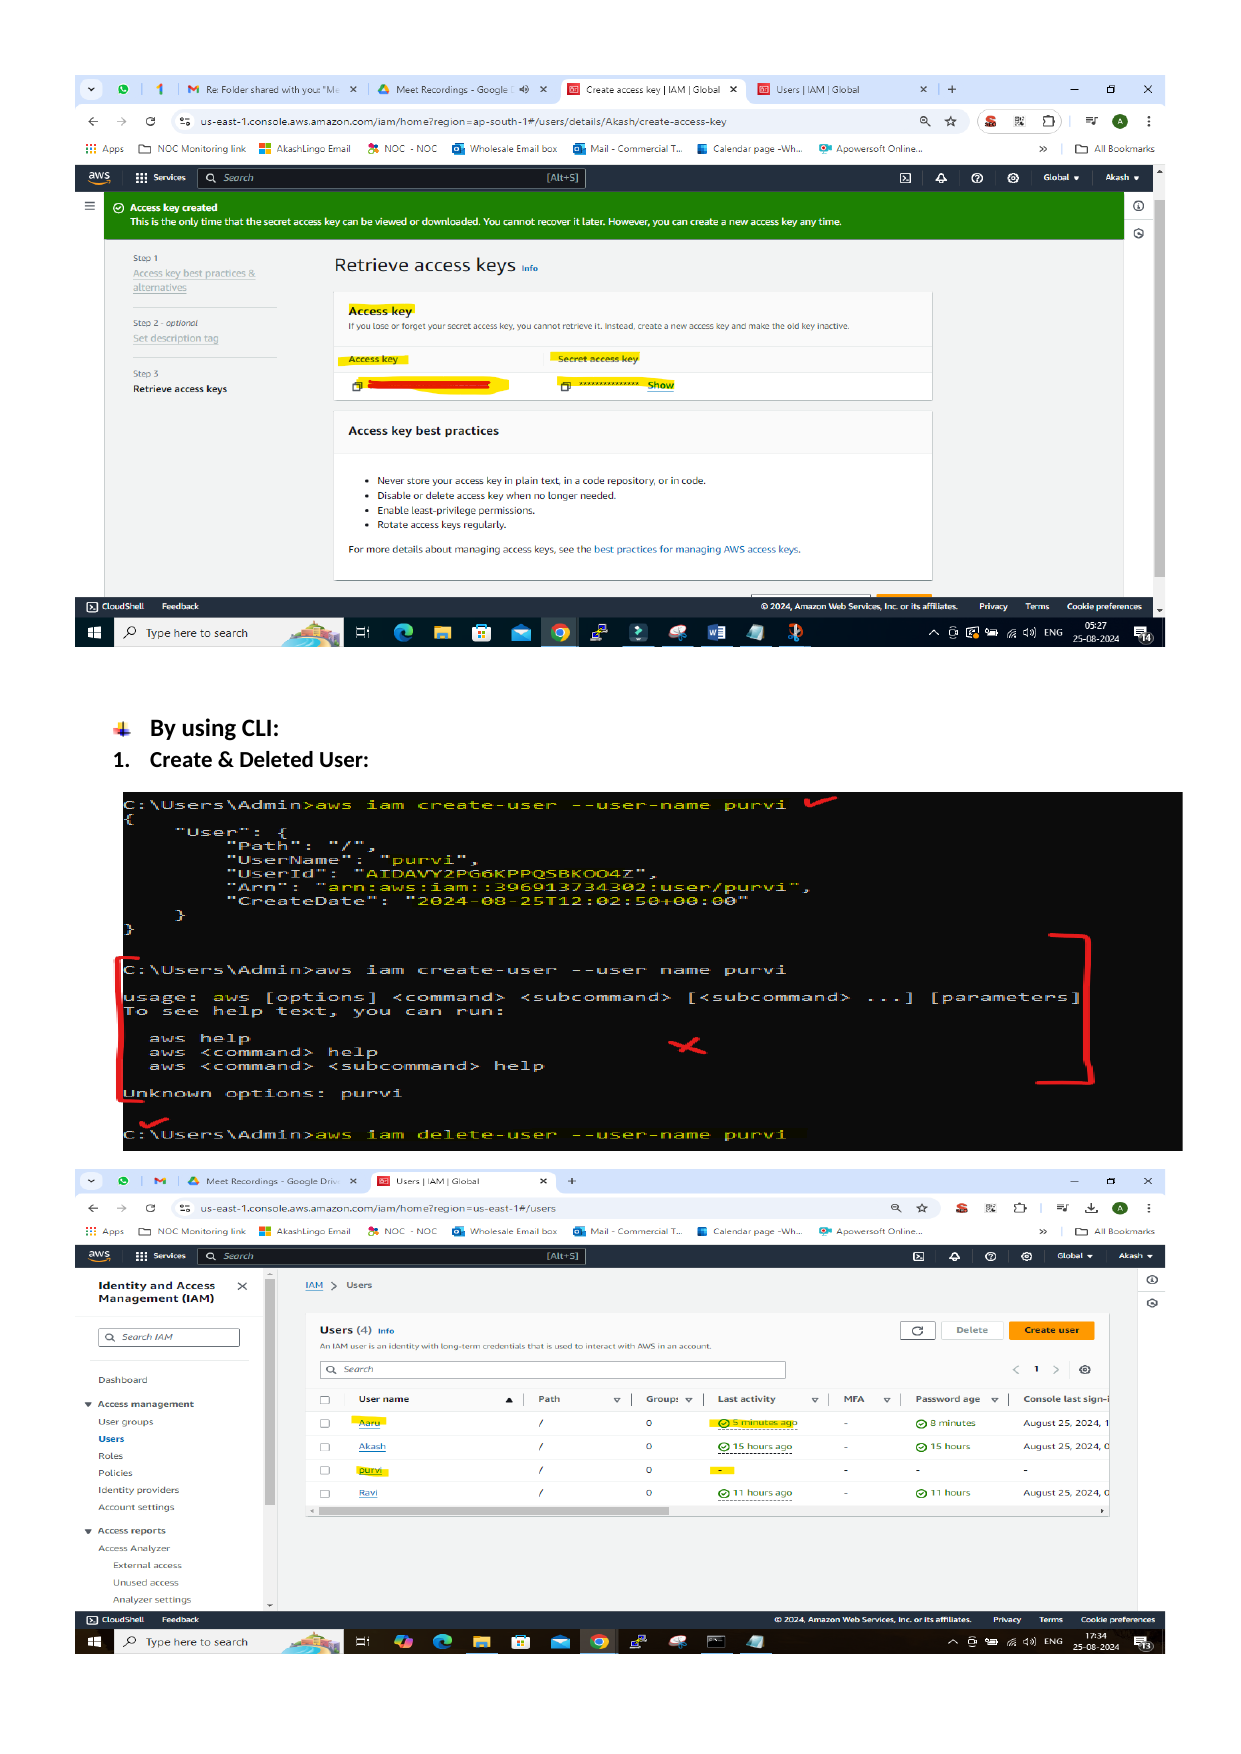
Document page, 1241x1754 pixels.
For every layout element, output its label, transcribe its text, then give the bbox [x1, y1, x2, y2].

picture [113, 720, 131, 737]
picture [75, 1169, 1166, 1654]
list By using CLI: [112, 713, 1165, 743]
list Create & Deleted User: [112, 746, 1165, 773]
picture [112, 792, 1183, 1151]
picture [75, 75, 1166, 647]
